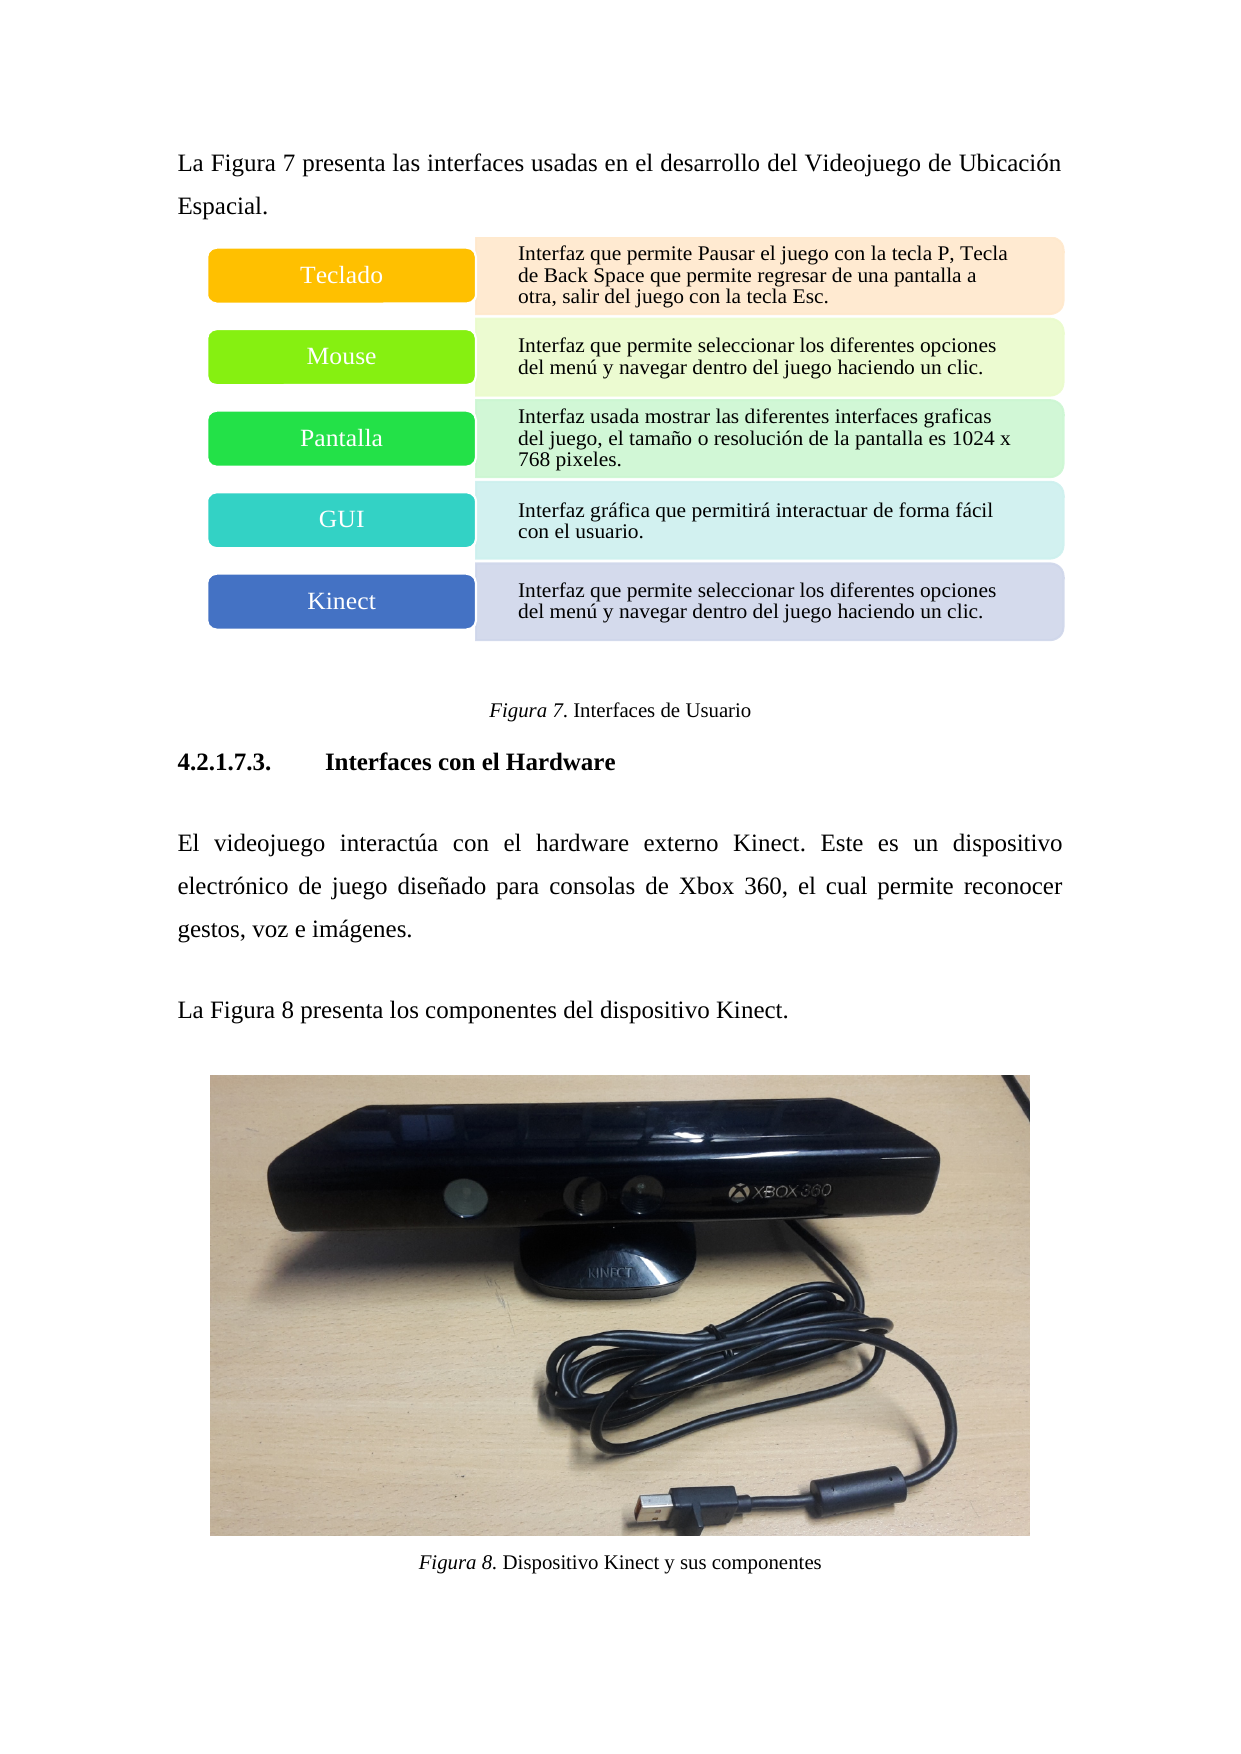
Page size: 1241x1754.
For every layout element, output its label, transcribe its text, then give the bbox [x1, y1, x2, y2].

subtitle Interfaces con el Hardware [177, 747, 1063, 776]
text Figura 8. Dispositivo Kinect y sus componentes [177, 1550, 1063, 1574]
picture [210, 1075, 1030, 1536]
text La Figura 8 presenta los componentes del dispositivo Kinect. [177, 995, 1063, 1024]
text El videojuego interactúa con el hardware externo Kinect. Este es un dispositivo electrónico de juego diseñado para consolas de Xbox 360, el cual permite reconocer gestos, voz e imágenes. [177, 828, 1063, 943]
text Figura 7. Interfaces de Usuario [177, 698, 1063, 722]
text La Figura 7 presenta las interfaces usadas en el desarrollo del Videojuego de Ubicación Espacial. [177, 148, 1063, 647]
